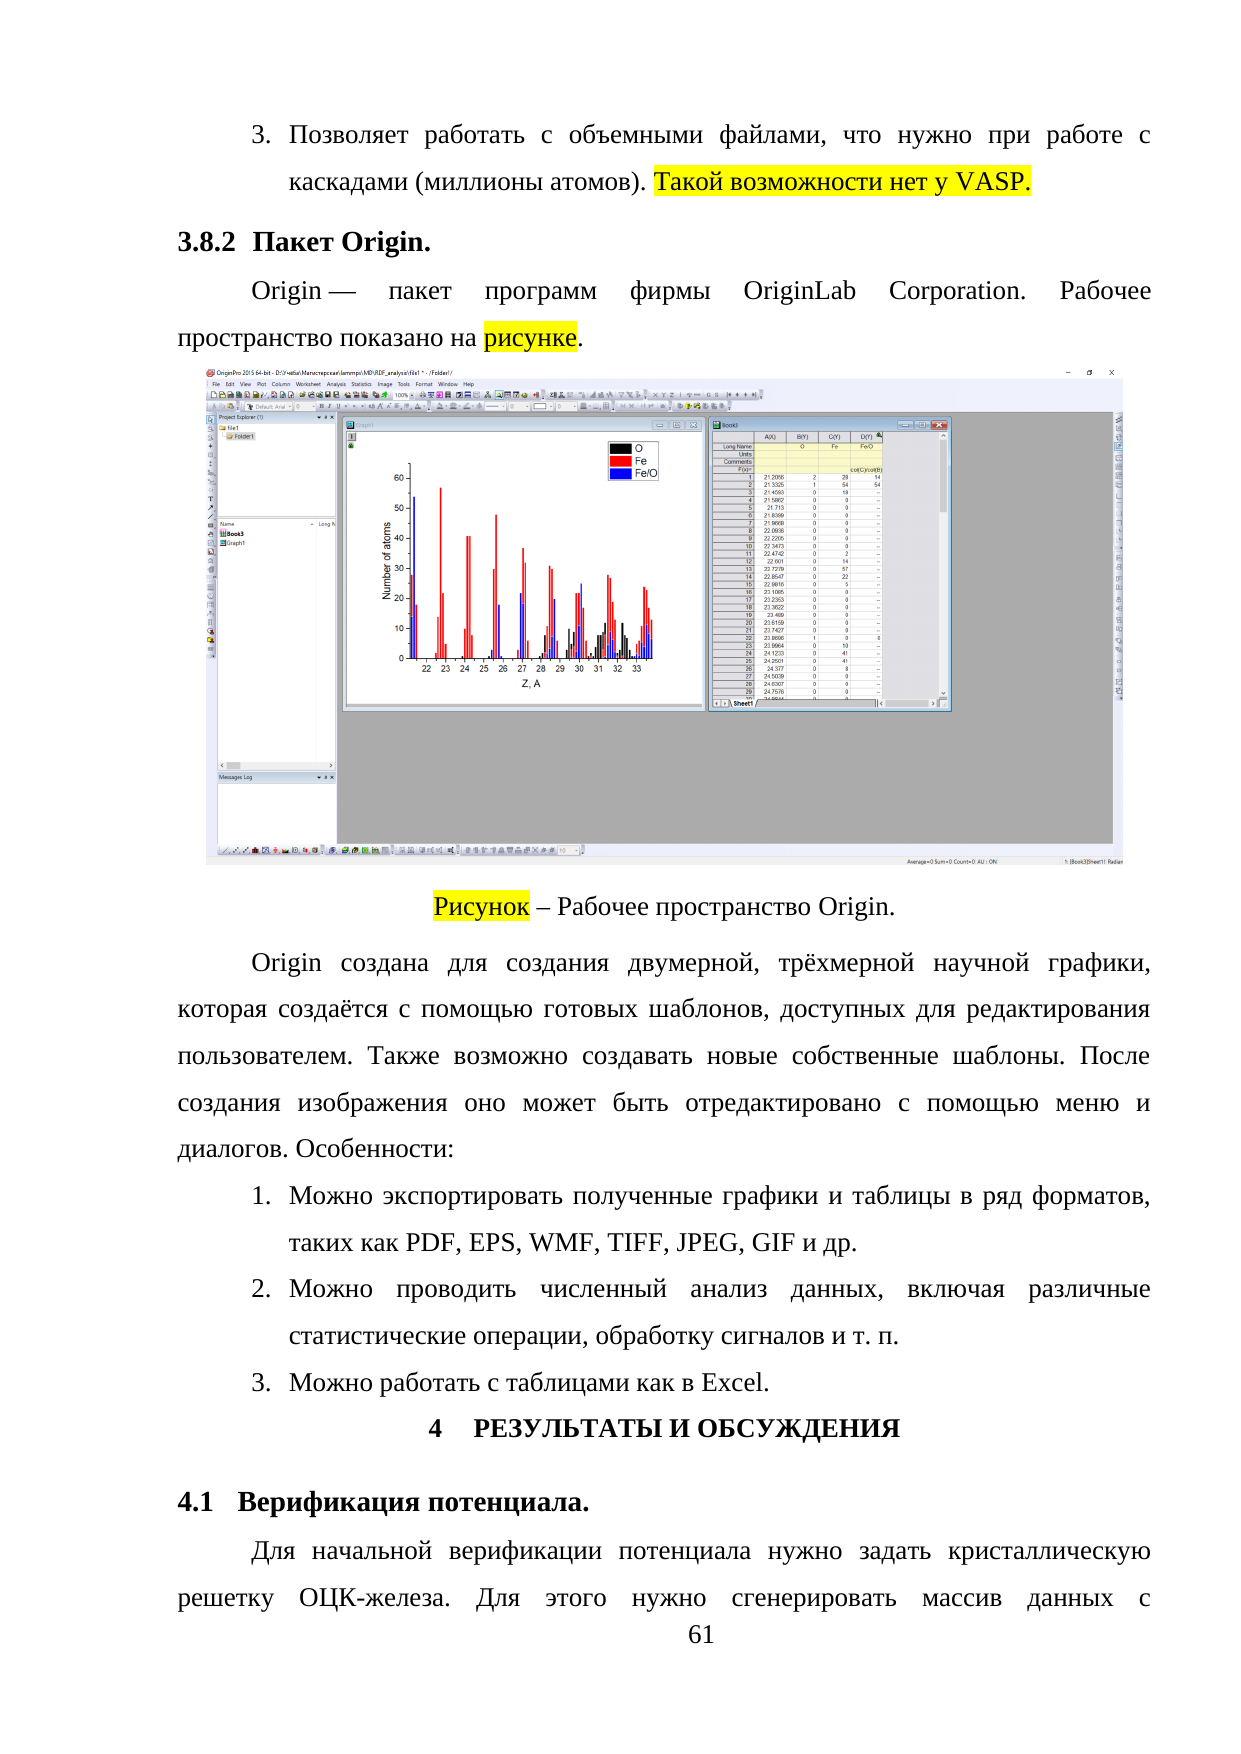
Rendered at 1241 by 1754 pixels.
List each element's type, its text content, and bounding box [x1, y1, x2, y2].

list Можно проводить численный анализ данных, включая различные статистические операции, обработку сигналов и т. п. [251, 1272, 1152, 1350]
list Можно работать с таблицами как в Excel. [251, 1366, 1152, 1397]
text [177, 1534, 1152, 1612]
picture [206, 367, 1123, 865]
text Origin — пакет программ фирмы OriginLab Corporation. Рабочее пространство показано на рисунке. [177, 274, 1152, 352]
subtitle Пакет Origin. [177, 224, 1152, 257]
subtitle Результаты и обсуждения [177, 1412, 1152, 1443]
list Позволяет работать с объемными файлами, что нужно при работе с каскадами (миллионы атомов). Такой возможности нет у VASP. [251, 118, 1152, 196]
subtitle Верификация потенциала. [177, 1484, 1152, 1518]
text Origin создана для создания двумерной, трёхмерной научной графики, которая создаётся с помощью готовых шаблонов, доступных для редактирования пользователем. Также возможно создавать новые собственные шаблоны. После создания изображения оно может быть отредактировано с помощью меню и диалогов. Особенности: [177, 946, 1152, 1163]
text Рисунок – Рабочее пространство Origin. [177, 889, 1152, 921]
list Можно экспортировать полученные графики и таблицы в ряд форматов, таких как PDF, EPS, WMF, TIFF, JPEG, GIF и др. [251, 1179, 1152, 1257]
